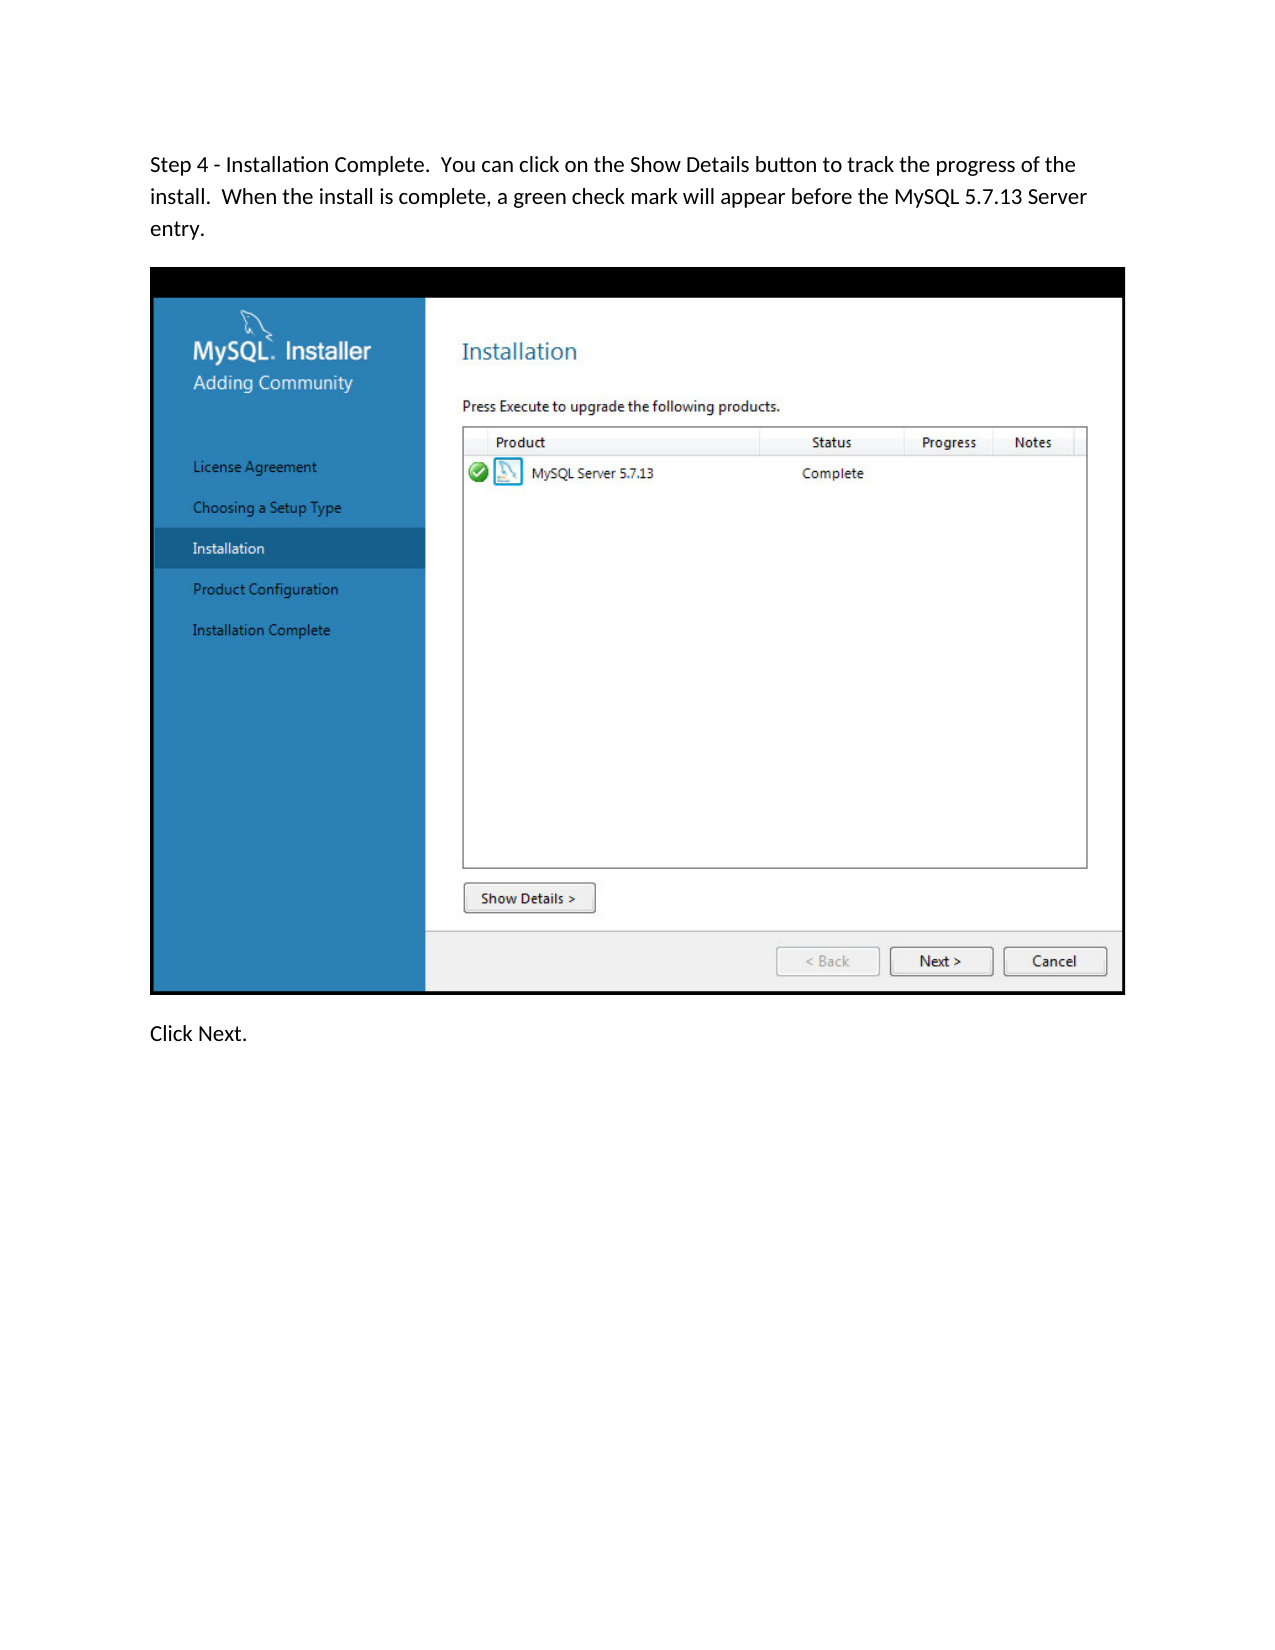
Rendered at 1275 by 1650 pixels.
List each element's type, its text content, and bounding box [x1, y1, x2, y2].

text Click Next. [150, 1019, 1125, 1047]
text Step 4 - Installation Complete. You can click on the Show Details button to track the progress of the install. When the install is complete, a green check mark will appear before the MySQL 5.7.13 Server entry. [150, 150, 1125, 242]
picture [150, 267, 1125, 995]
